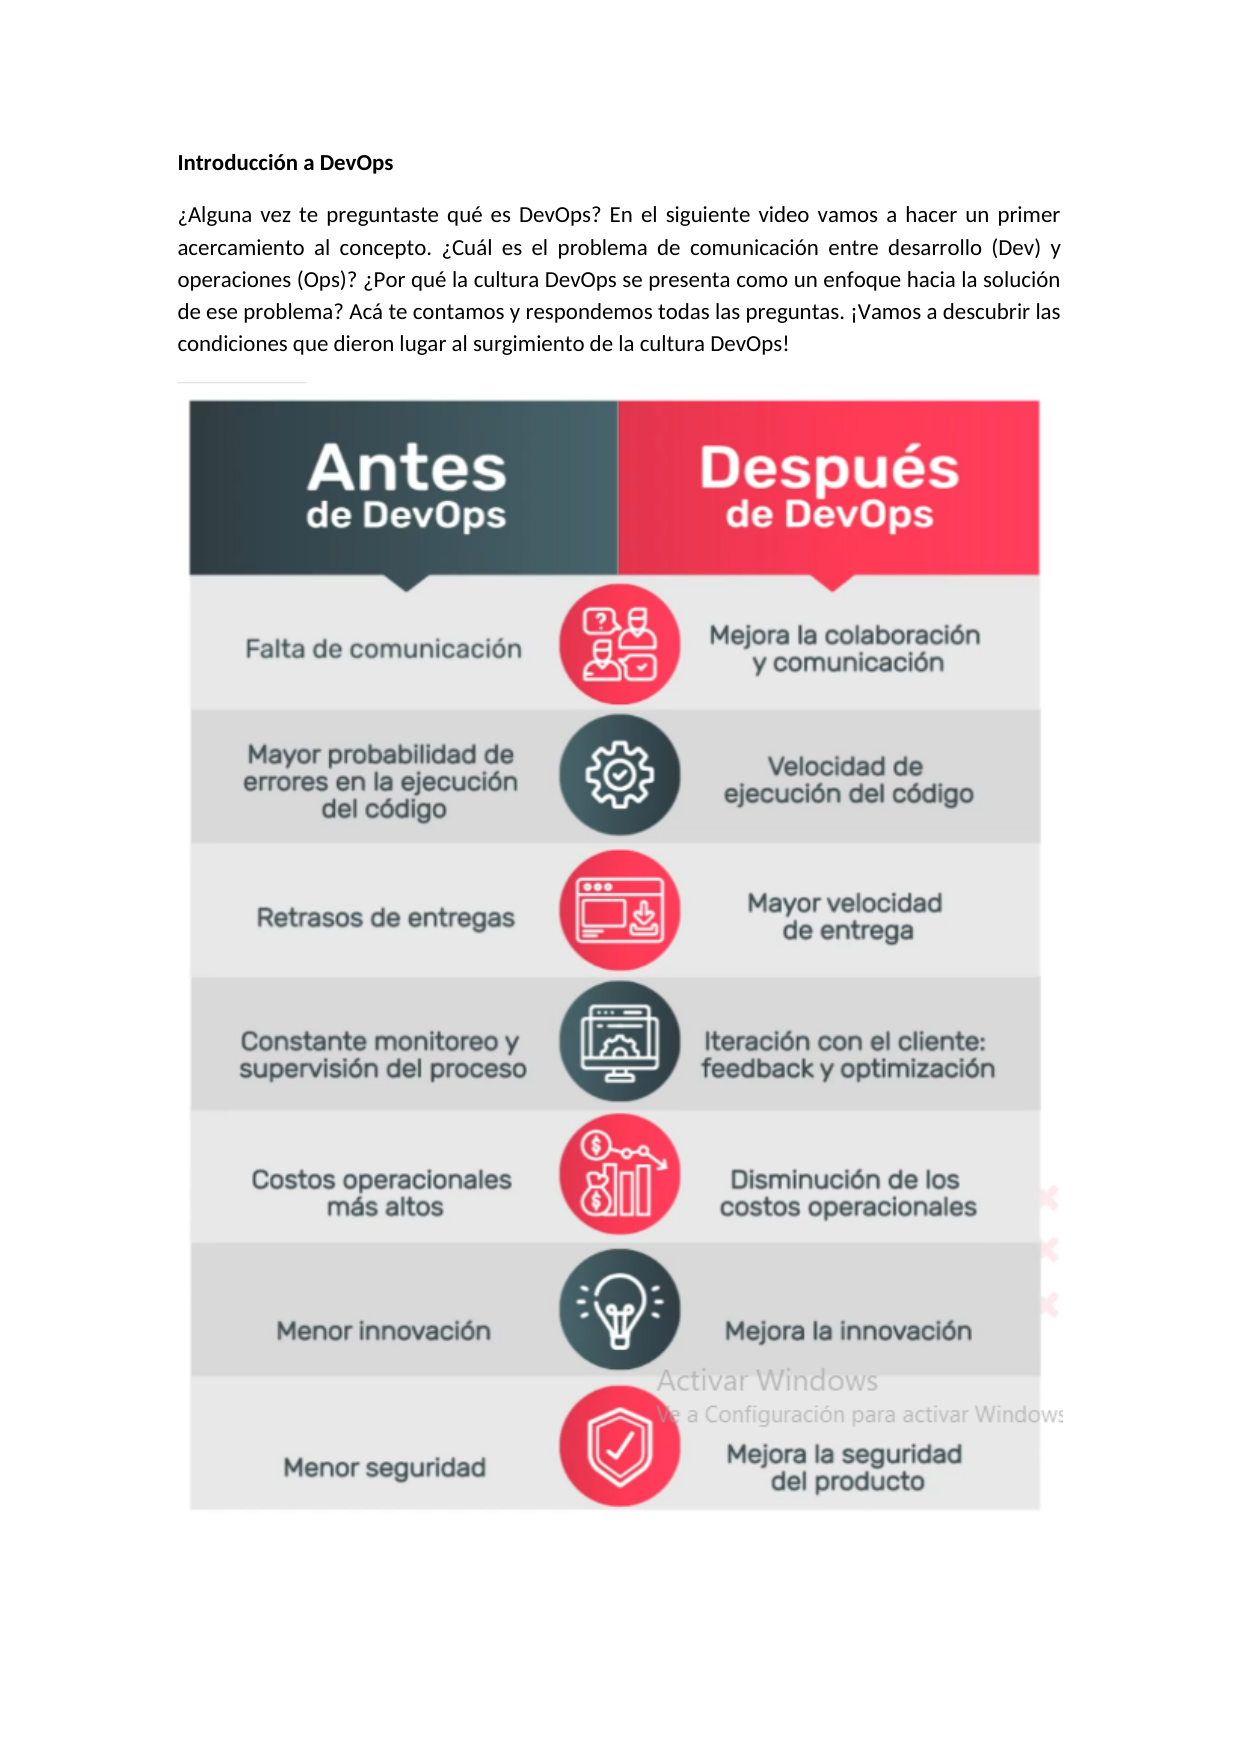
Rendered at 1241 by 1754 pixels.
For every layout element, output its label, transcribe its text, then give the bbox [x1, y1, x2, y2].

text ¿Alguna vez te preguntaste qué es DevOps? En el siguiente video vamos a hacer un primer acercamiento al concepto. ¿Cuál es el problema de comunicación entre desarrollo (Dev) y operaciones (Ops)? ¿Por qué la cultura DevOps se presenta como un enfoque hacia la solución de ese problema? Acá te contamos y respondemos todas las preguntas. ¡Vamos a descubrir las condiciones que dieron lugar al surgimiento de la cultura DevOps! [177, 201, 1063, 357]
picture [177, 382, 1063, 1519]
text Introducción a DevOps [177, 148, 1063, 176]
